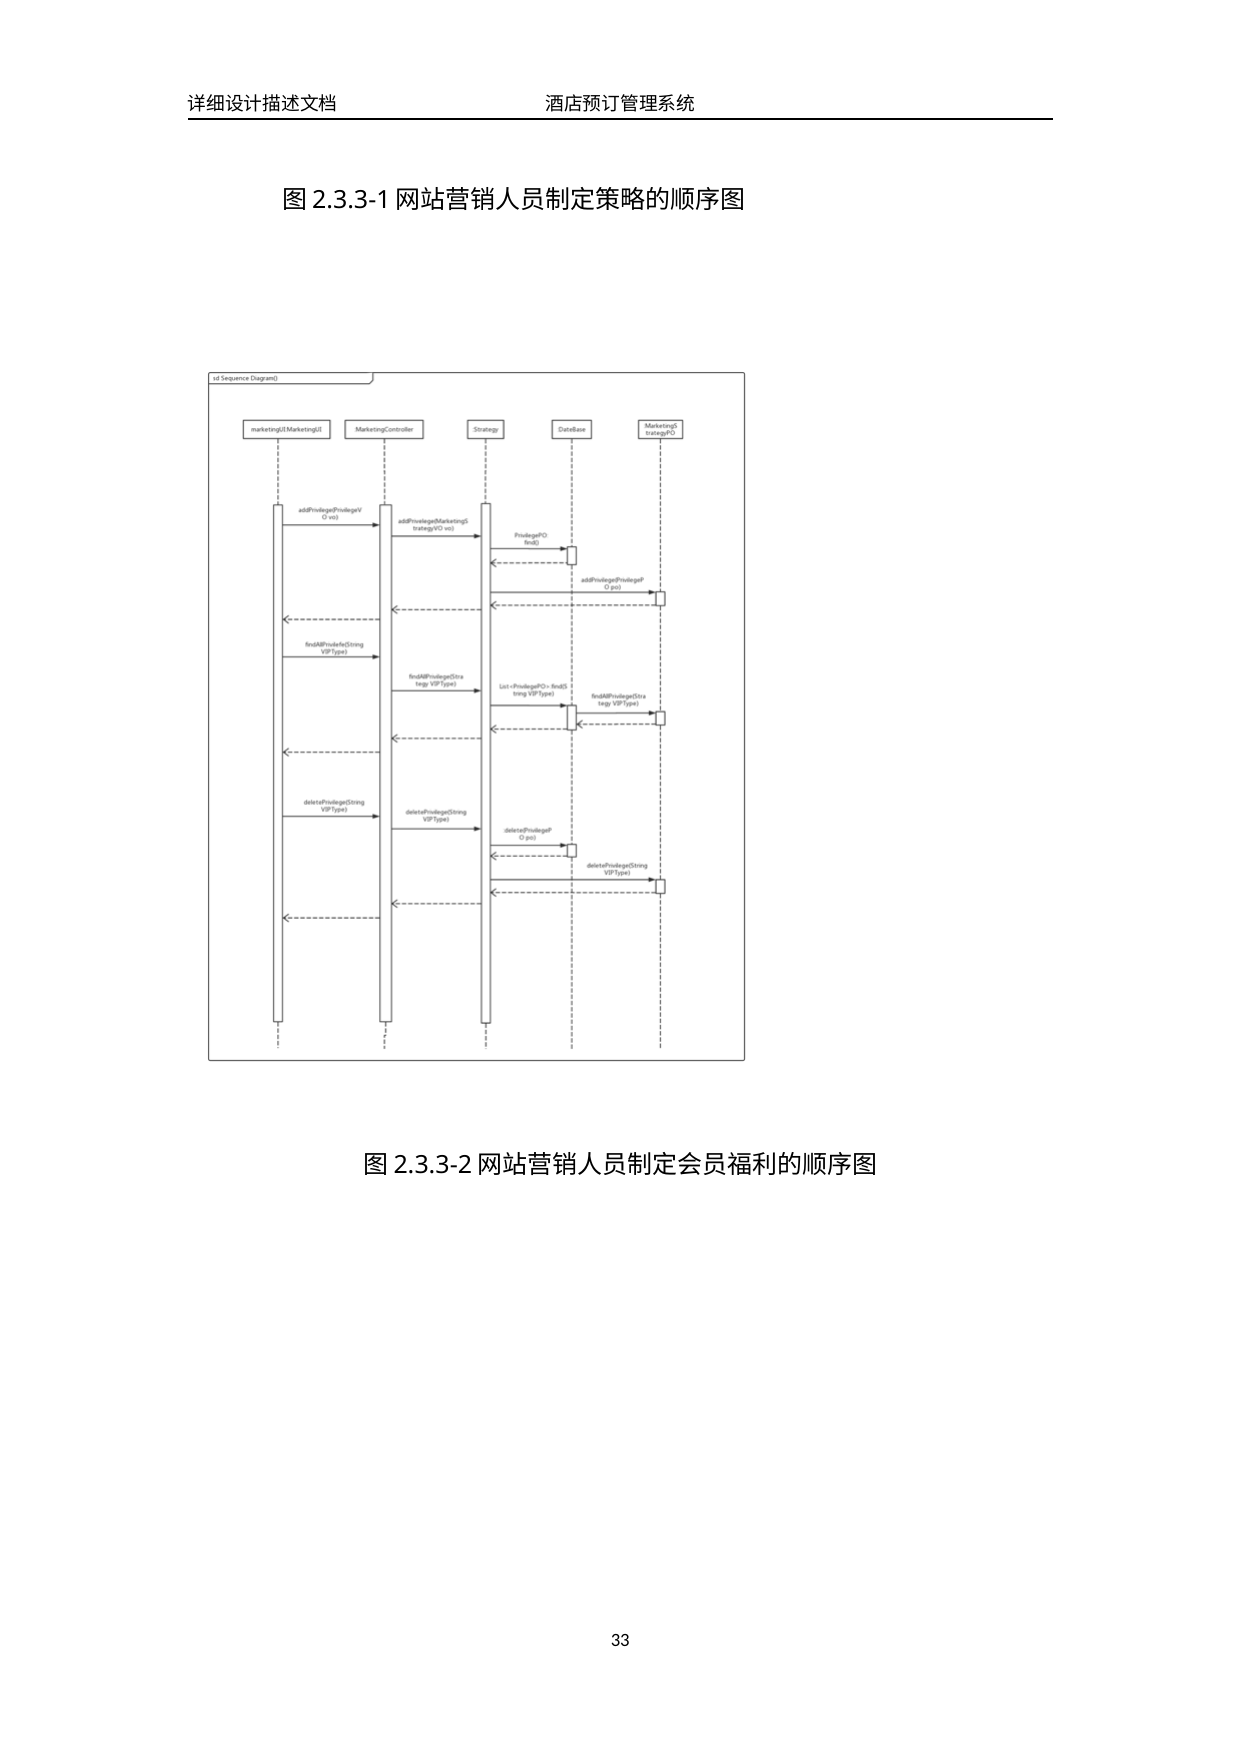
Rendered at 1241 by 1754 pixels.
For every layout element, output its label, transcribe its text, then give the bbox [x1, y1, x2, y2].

subtitle 图2.3.3-1网站营销人员制定策略的顺序图 [187, 164, 1053, 232]
subtitle 图2.3.3-2网站营销人员制定会员福利的顺序图 [187, 1128, 1053, 1196]
picture [187, 352, 759, 1075]
